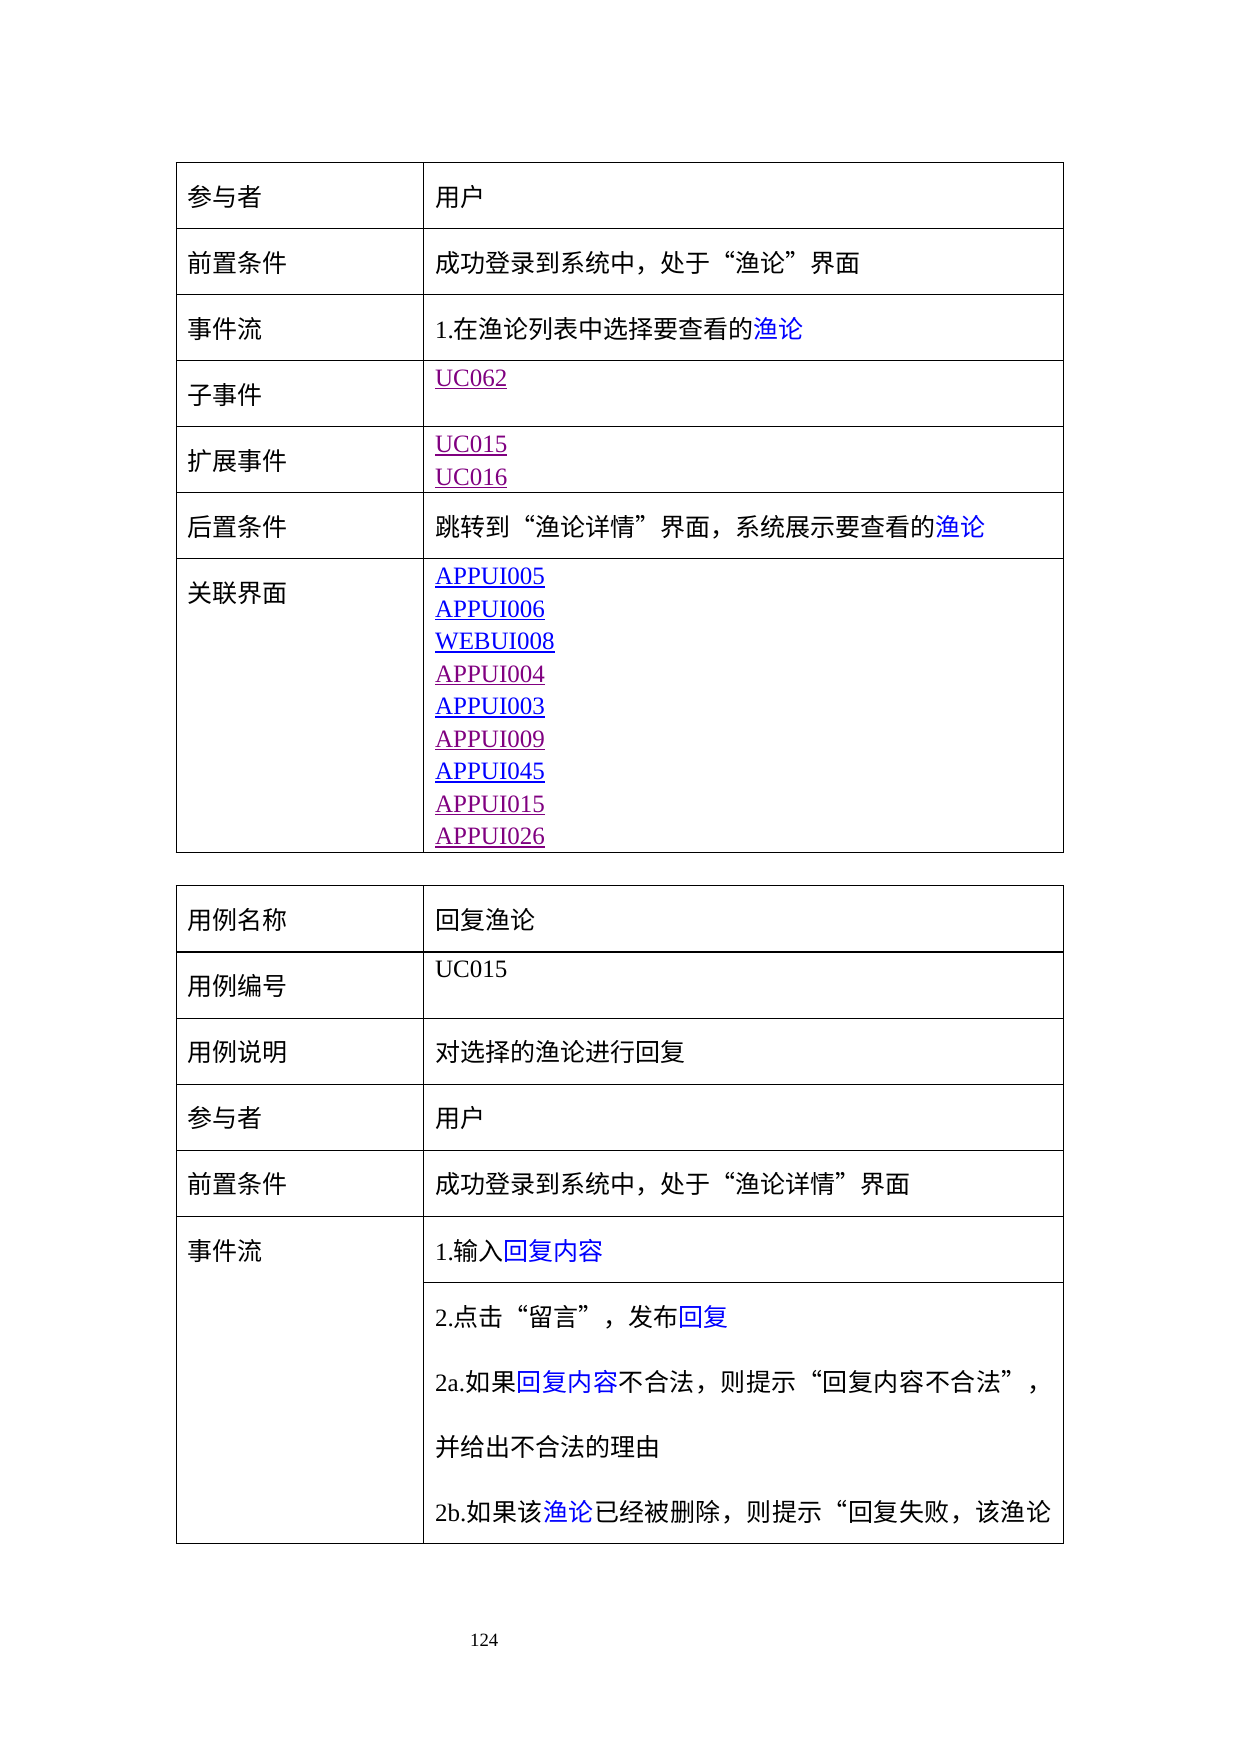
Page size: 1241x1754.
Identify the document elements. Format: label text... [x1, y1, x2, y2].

table_cell UC015 [424, 953, 1063, 1017]
table_cell 参与者 [177, 163, 423, 228]
table_cell 用户 [424, 163, 1063, 228]
table_cell 1.在渔论列表中选择要查看的渔论 [424, 295, 1063, 360]
table_cell 子事件 [177, 361, 423, 426]
table_cell UC015 UC016 [424, 427, 1063, 492]
table_cell 关联界面 [177, 559, 423, 852]
table_header 回复渔论 [424, 886, 1063, 951]
table_cell 事件流 [177, 1217, 423, 1543]
table_cell 用例说明 [177, 1019, 423, 1083]
table_cell UC062 [424, 361, 1063, 426]
table_cell 对选择的渔论进行回复 [424, 1019, 1063, 1083]
table_cell 成功登录到系统中，处于“渔论”界面 [424, 229, 1063, 294]
table_cell 扩展事件 [177, 427, 423, 492]
table_cell 成功登录到系统中，处于“渔论详情”界面 [424, 1151, 1063, 1216]
table_cell APPUI005 APPUI006 WEBUI008 APPUI004 APPUI003 APPUI009 APPUI045 APPUI015 APPUI026 [424, 559, 1063, 852]
table_cell 前置条件 [177, 229, 423, 294]
table_cell 事件流 [177, 295, 423, 360]
table_cell 用户 [424, 1085, 1063, 1149]
table_cell 跳转到“渔论详情”界面，系统展示要查看的渔论 [424, 493, 1063, 558]
table_cell 前置条件 [177, 1151, 423, 1216]
table_cell 后置条件 [177, 493, 423, 558]
table_cell 1.输入回复内容 [424, 1217, 1063, 1282]
table_cell 用例编号 [177, 953, 423, 1017]
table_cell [424, 1283, 1063, 1543]
table_cell 参与者 [177, 1085, 423, 1149]
table_header 用例名称 [177, 886, 423, 951]
